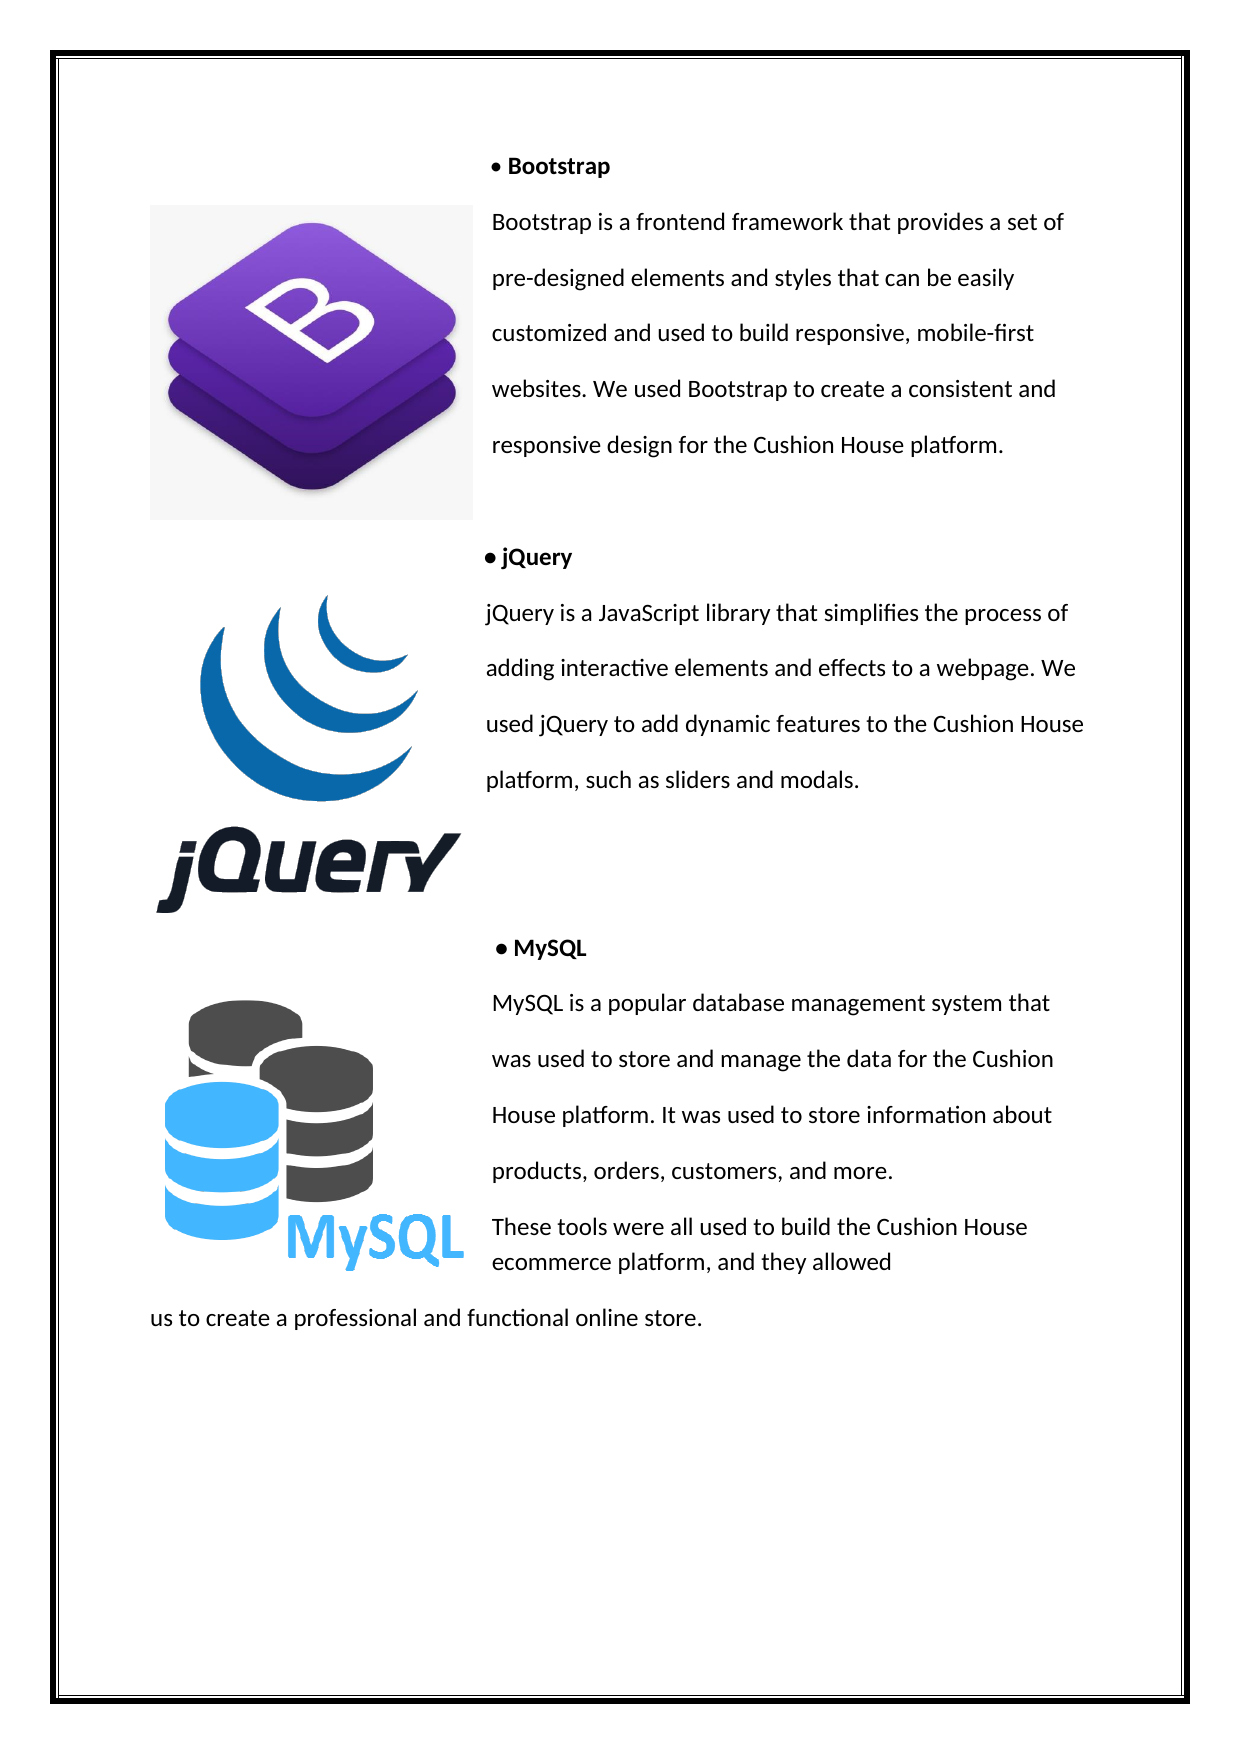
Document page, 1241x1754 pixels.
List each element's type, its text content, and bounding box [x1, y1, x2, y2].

picture [150, 989, 473, 1280]
picture [150, 595, 467, 913]
text used jQuery to add dynamic features to the Cushion House [467, 708, 1090, 739]
text responsive design for the Cushion House platform. [473, 429, 1090, 460]
text Bootstrap is a frontend framework that provides a set of [473, 206, 1090, 236]
text • jQuery [450, 541, 1090, 571]
text platform, such as sliders and modals. [467, 764, 1090, 795]
text was used to store and manage the data for the Cushion [473, 1043, 1090, 1074]
text products, orders, customers, and more. [473, 1155, 1090, 1186]
text MySQL is a popular database management system that [150, 987, 1090, 1018]
text customized and used to build responsive, mobile-first [473, 317, 1090, 348]
text websites. We used Bootstrap to create a consistent and [473, 373, 1090, 404]
text jQuery is a JavaScript library that simplifies the process of [467, 597, 1090, 627]
text us to create a professional and functional online store. [150, 1302, 1090, 1332]
text adding interactive elements and effects to a webpage. We [467, 652, 1090, 683]
text • MySQL [450, 932, 1090, 962]
text • Bootstrap [450, 150, 1090, 181]
text These tools were all used to build the Cushion House ecommerce platform, and they allowed [473, 1211, 1090, 1276]
picture [150, 205, 473, 520]
text pre-designed elements and styles that can be easily [473, 262, 1090, 292]
text House platform. It was used to store information about [473, 1099, 1090, 1130]
